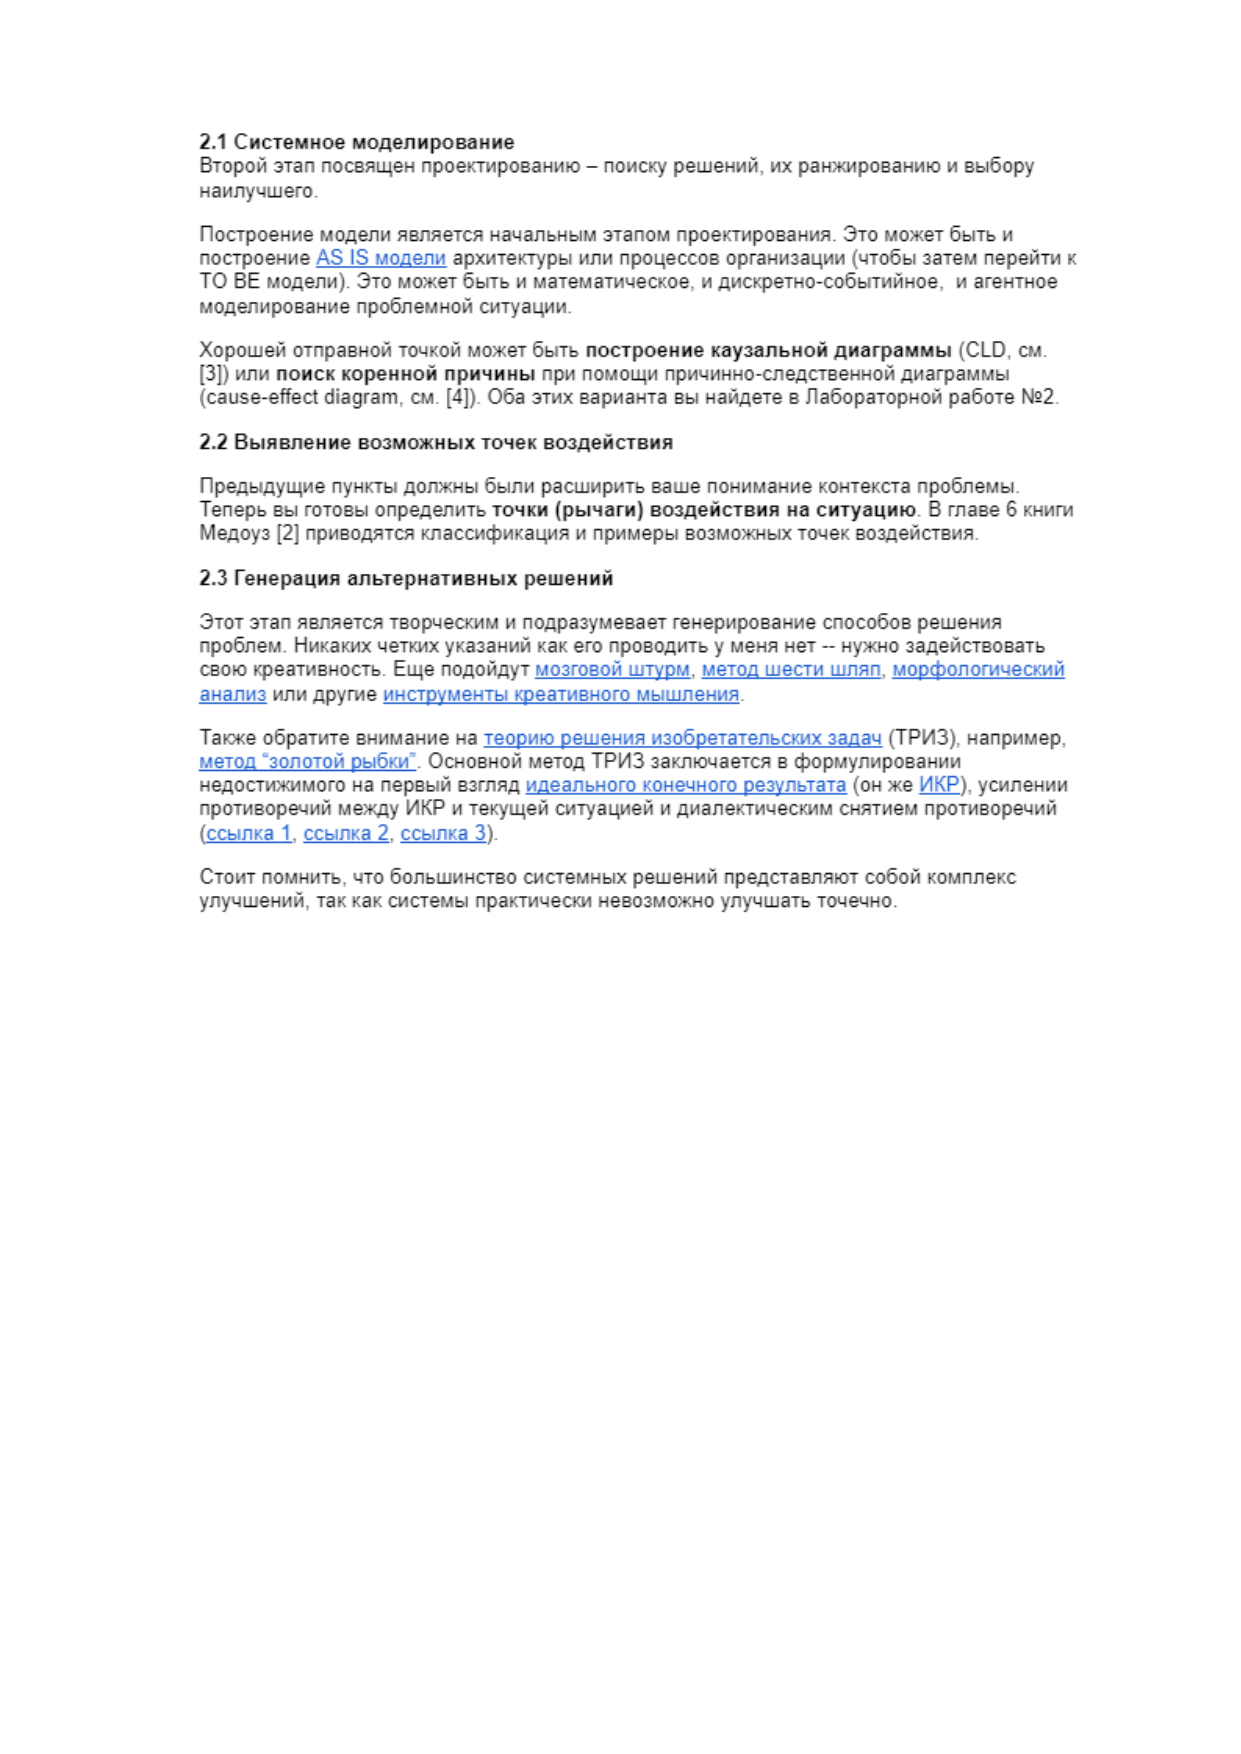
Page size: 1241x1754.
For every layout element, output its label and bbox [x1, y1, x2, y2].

picture [177, 118, 1134, 920]
